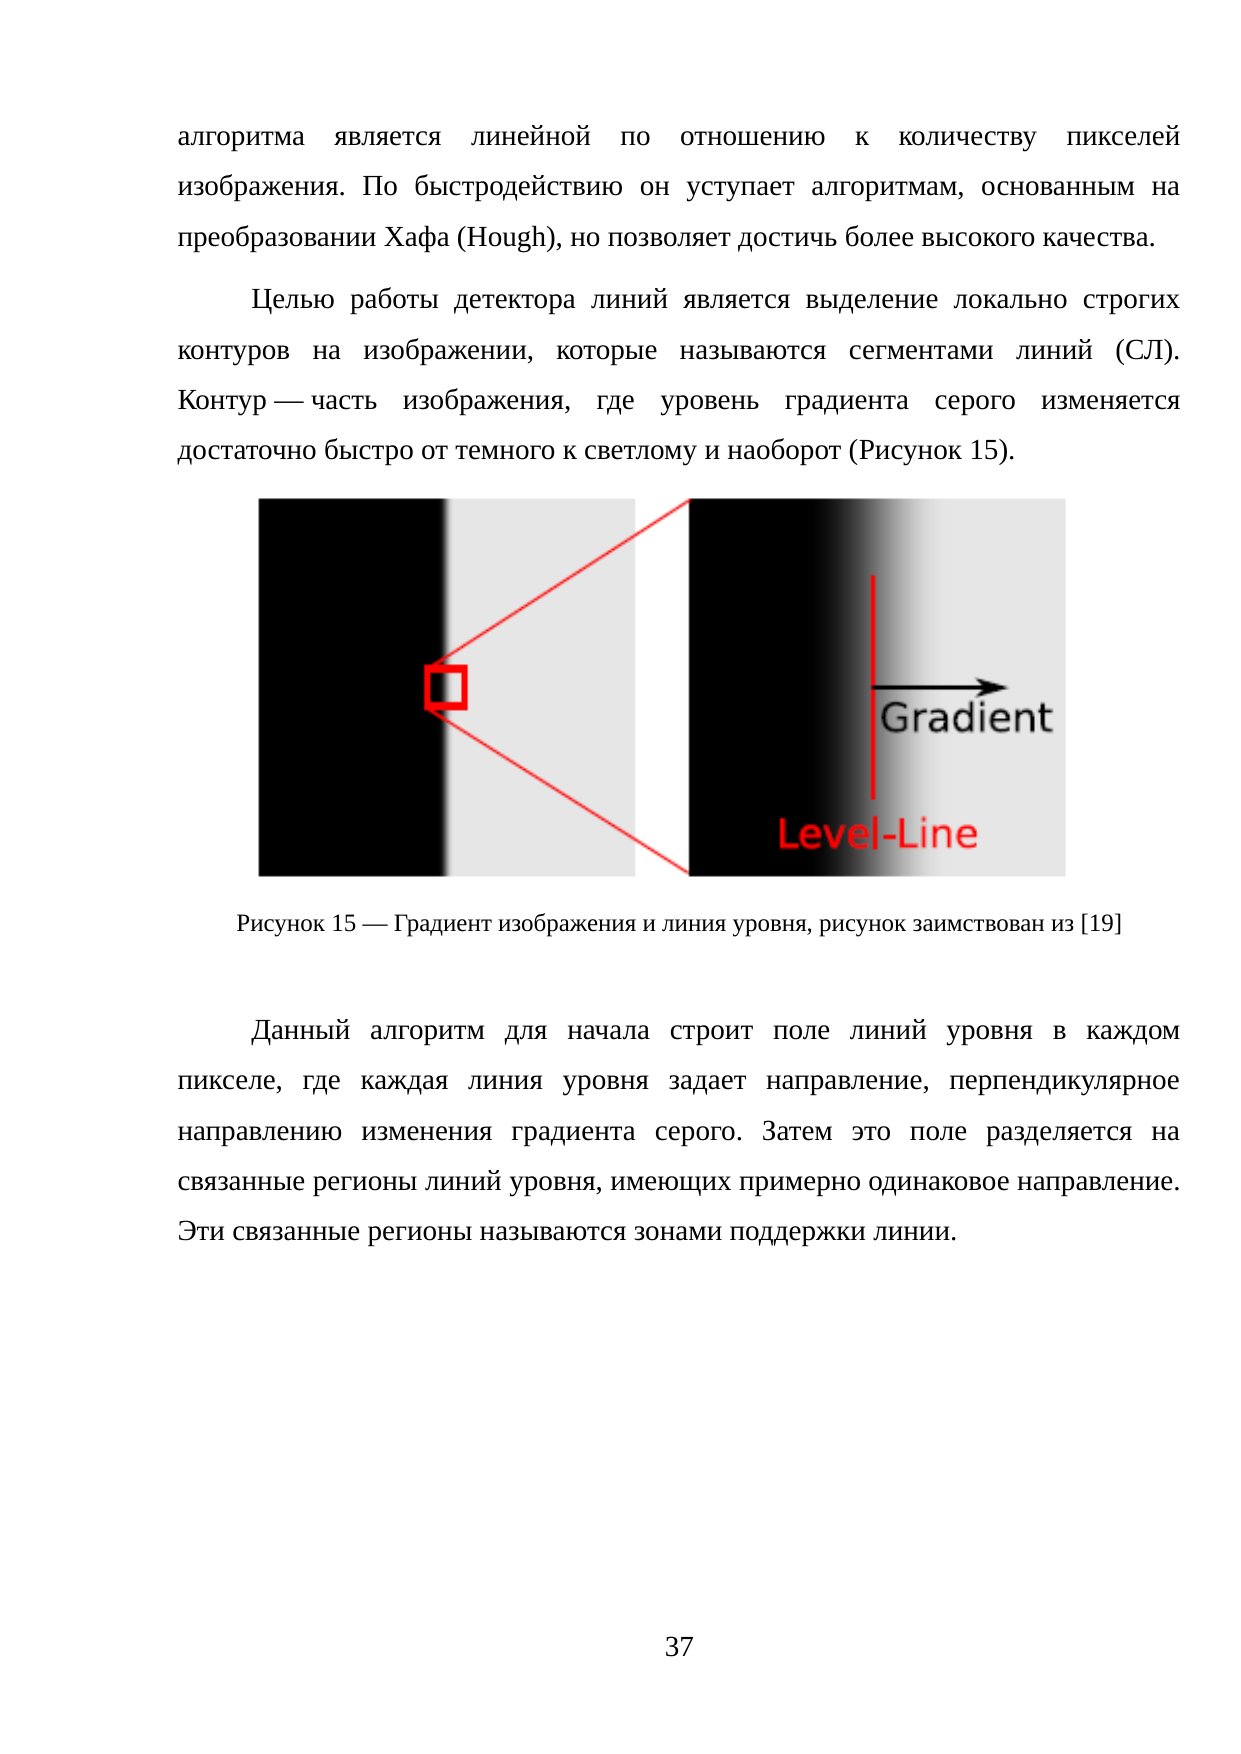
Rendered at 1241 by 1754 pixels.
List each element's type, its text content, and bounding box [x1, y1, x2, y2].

picture [251, 495, 1066, 879]
text Данный алгоритм для начала строит поле линий уровня в каждом пикселе, где каждая линия уровня задает направление, перпендикулярное направлению изменения градиента серого. Затем это поле разделяется на связанные регионы линий уровня, имеющих примерно одинаковое направление. Эти связанные регионы называются зонами поддержки линии. [177, 1012, 1181, 1247]
text Целью работы детектора линий является выделение локально строгих контуров на изображении, которые называются сегментами линий (СЛ). Контур — часть изображения, где уровень градиента серого изменяется достаточно быстро от темного к светлому и наоборот (Рисунок 15). [177, 282, 1181, 466]
text Рисунок 15 — Градиент изображения и линия уровня, рисунок заимствован из [19] [177, 908, 1181, 937]
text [177, 118, 1181, 252]
